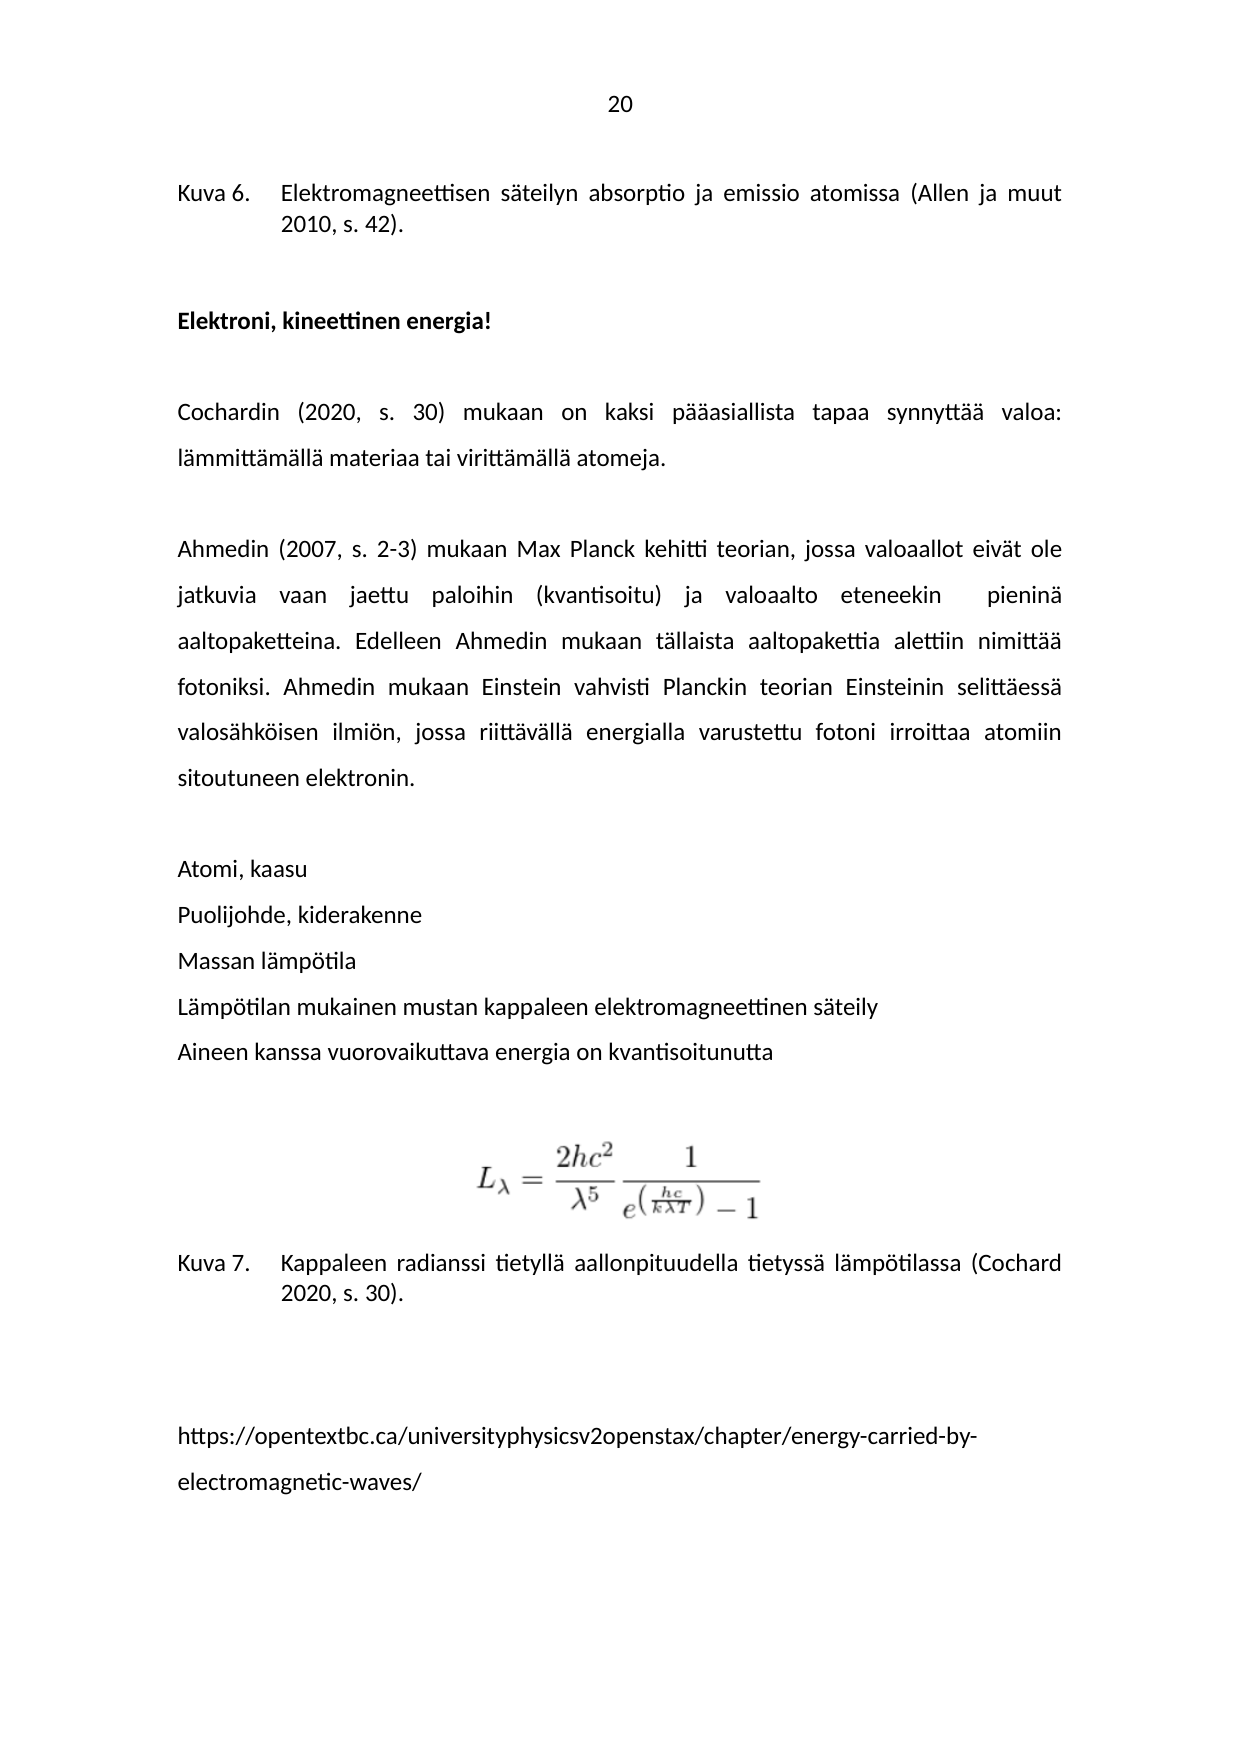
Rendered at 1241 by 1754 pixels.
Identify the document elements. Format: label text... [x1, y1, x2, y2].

text Ahmedin (2007, s. 2-3) mukaan Max Planck kehitti teorian, jossa valoaallot eivät ole jatkuvia vaan jaettu paloihin (kvantisoitu) ja valoaalto eteneekin pieninä aaltopaketteina. Edelleen Ahmedin mukaan tällaista aaltopakettia alettiin nimittää fotoniksi. Ahmedin mukaan Einstein vahvisti Planckin teorian Einsteinin selittäessä valosähköisen ilmiön, jossa riittävällä energialla varustettu fotoni irroittaa atomiin sitoutuneen elektronin. [177, 533, 1063, 793]
text Puolijohde, kiderakenne [177, 899, 1063, 930]
text Massan lämpötila [177, 945, 1063, 976]
text Cochardin (2020, s. 30) mukaan on kaksi pääasiallista tapaa synnyttää valoa: lämmittämällä materiaa tai virittämällä atomeja. [177, 396, 1063, 472]
picture [464, 1127, 776, 1235]
text Aineen kanssa vuorovaikuttava energia on kvantisoitunutta [177, 1036, 1063, 1067]
text Kuva 7. Kappaleen radianssi tietyllä aallonpituudella tietyssä lämpötilassa (Cochard 2020, s. 30). [177, 1247, 1063, 1308]
text Elektroni, kineettinen energia! [177, 305, 1063, 335]
text Lämpötilan mukainen mustan kappaleen elektromagneettinen säteily [177, 991, 1063, 1021]
text https://opentextbc.ca/universityphysicsv2openstax/chapter/energy-carried-by-electromagnetic-waves/ [177, 1420, 1063, 1496]
text Kuva 6. Elektromagneettisen säteilyn absorptio ja emissio atomissa (Allen ja muut 2010, s. 42). [177, 177, 1063, 238]
text Atomi, kaasu [177, 853, 1063, 884]
